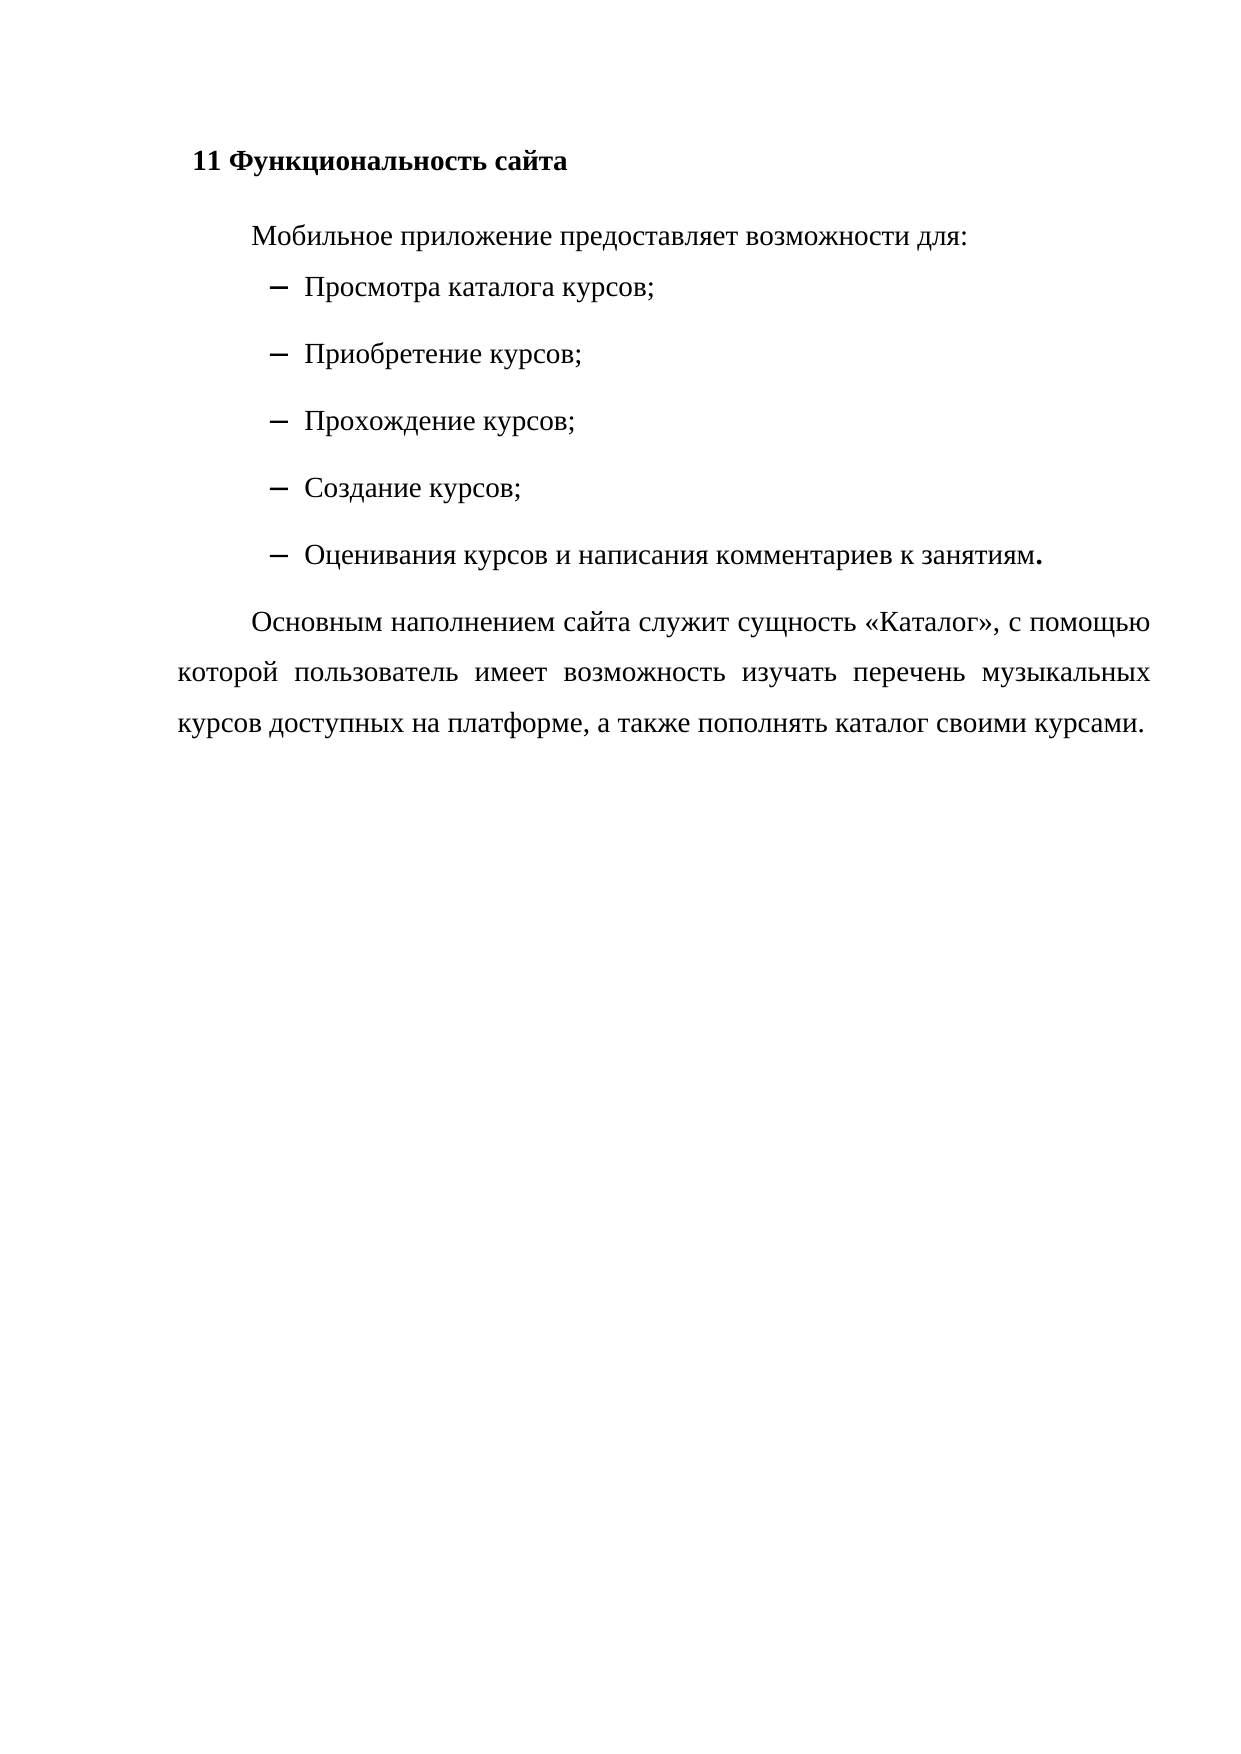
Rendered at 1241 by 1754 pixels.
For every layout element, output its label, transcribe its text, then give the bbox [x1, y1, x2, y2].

text Основным наполнением сайта служит сущность «Каталог», с помощью которой пользователь имеет возможность изучать перечень музыкальных курсов доступных на платформе, а также пополнять каталог своими курсами. [177, 604, 1152, 738]
text Приобретение курсов; [267, 336, 1152, 369]
text Оценивания курсов и написания комментариев к занятиям. [267, 537, 1152, 571]
list Функциональность сайта [192, 143, 1152, 177]
text Прохождение курсов; [267, 403, 1152, 437]
text Создание курсов; [267, 470, 1152, 504]
text Мобильное приложение предоставляет возможности для: [177, 218, 1152, 252]
text Просмотра каталога курсов; [267, 269, 1152, 302]
